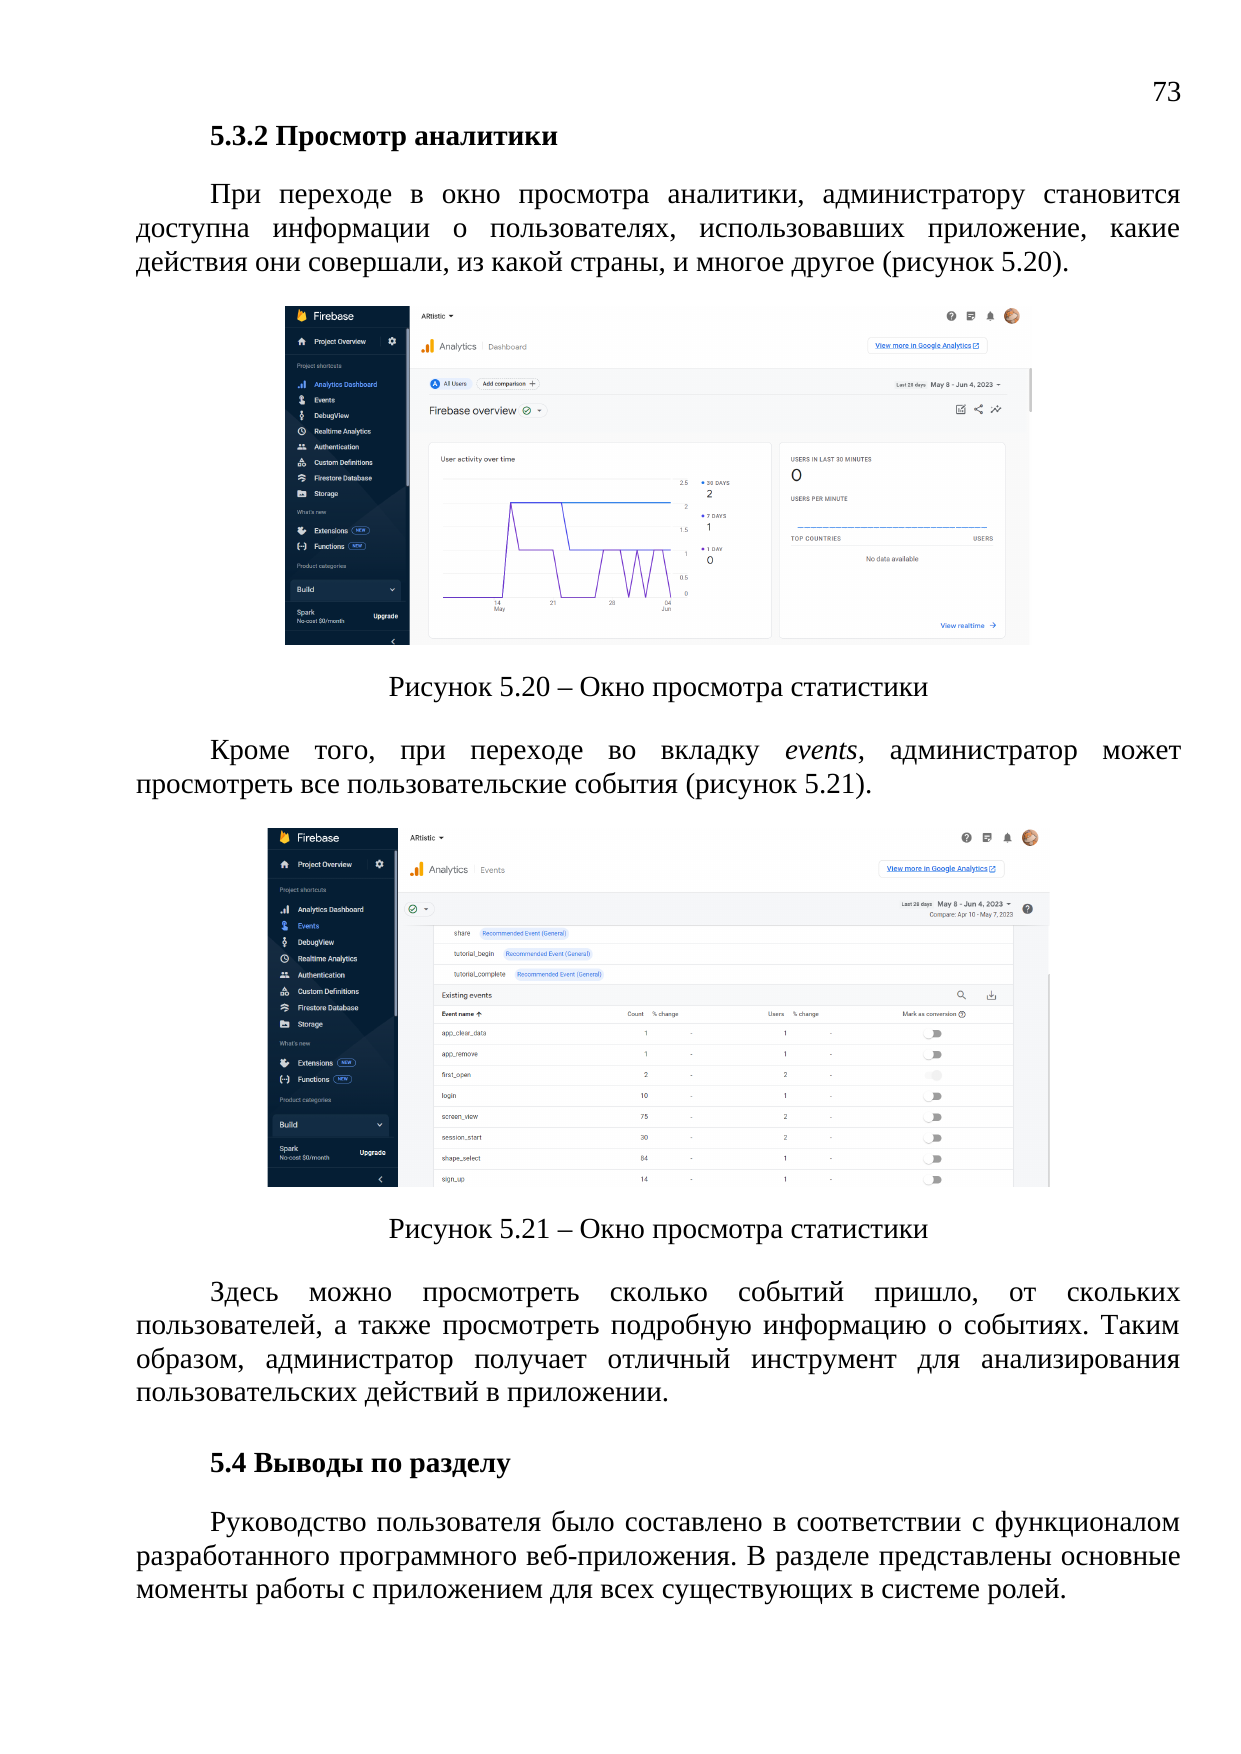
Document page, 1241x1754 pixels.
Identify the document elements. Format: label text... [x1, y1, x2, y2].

text Здесь можно просмотреть сколько событий пришло, от скольких пользователей, а также просмотреть подробную информацию о событиях. Таким образом, администратор получает отличный инструмент для анализирования пользовательских действий в приложении. [136, 1274, 1181, 1408]
subtitle 5.3.2 Просмотр аналитики [136, 118, 1181, 152]
picture [267, 828, 1050, 1187]
picture [285, 306, 1032, 645]
text 5.4 Выводы по разделу [136, 1446, 1181, 1479]
text Рисунок 5.21 – Окно просмотра статистики [136, 1211, 1181, 1245]
text Кроме того, при переходе во вкладку events, администратор может просмотреть все пользовательские события (рисунок 5.21). [136, 732, 1181, 799]
text Руководство пользователя было составлено в соответствии с функционалом разработанного программного веб-приложения. В разделе представлены основные моменты работы с приложением для всех существующих в системе ролей. [136, 1504, 1181, 1605]
text Рисунок 5.20 – Окно просмотра статистики [136, 669, 1181, 703]
text При переходе в окно просмотра аналитики, администратору становится доступна информации о пользователях, использовавших приложение, какие действия они совершали, из какой страны, и многое другое (рисунок 5.20). [136, 177, 1181, 277]
